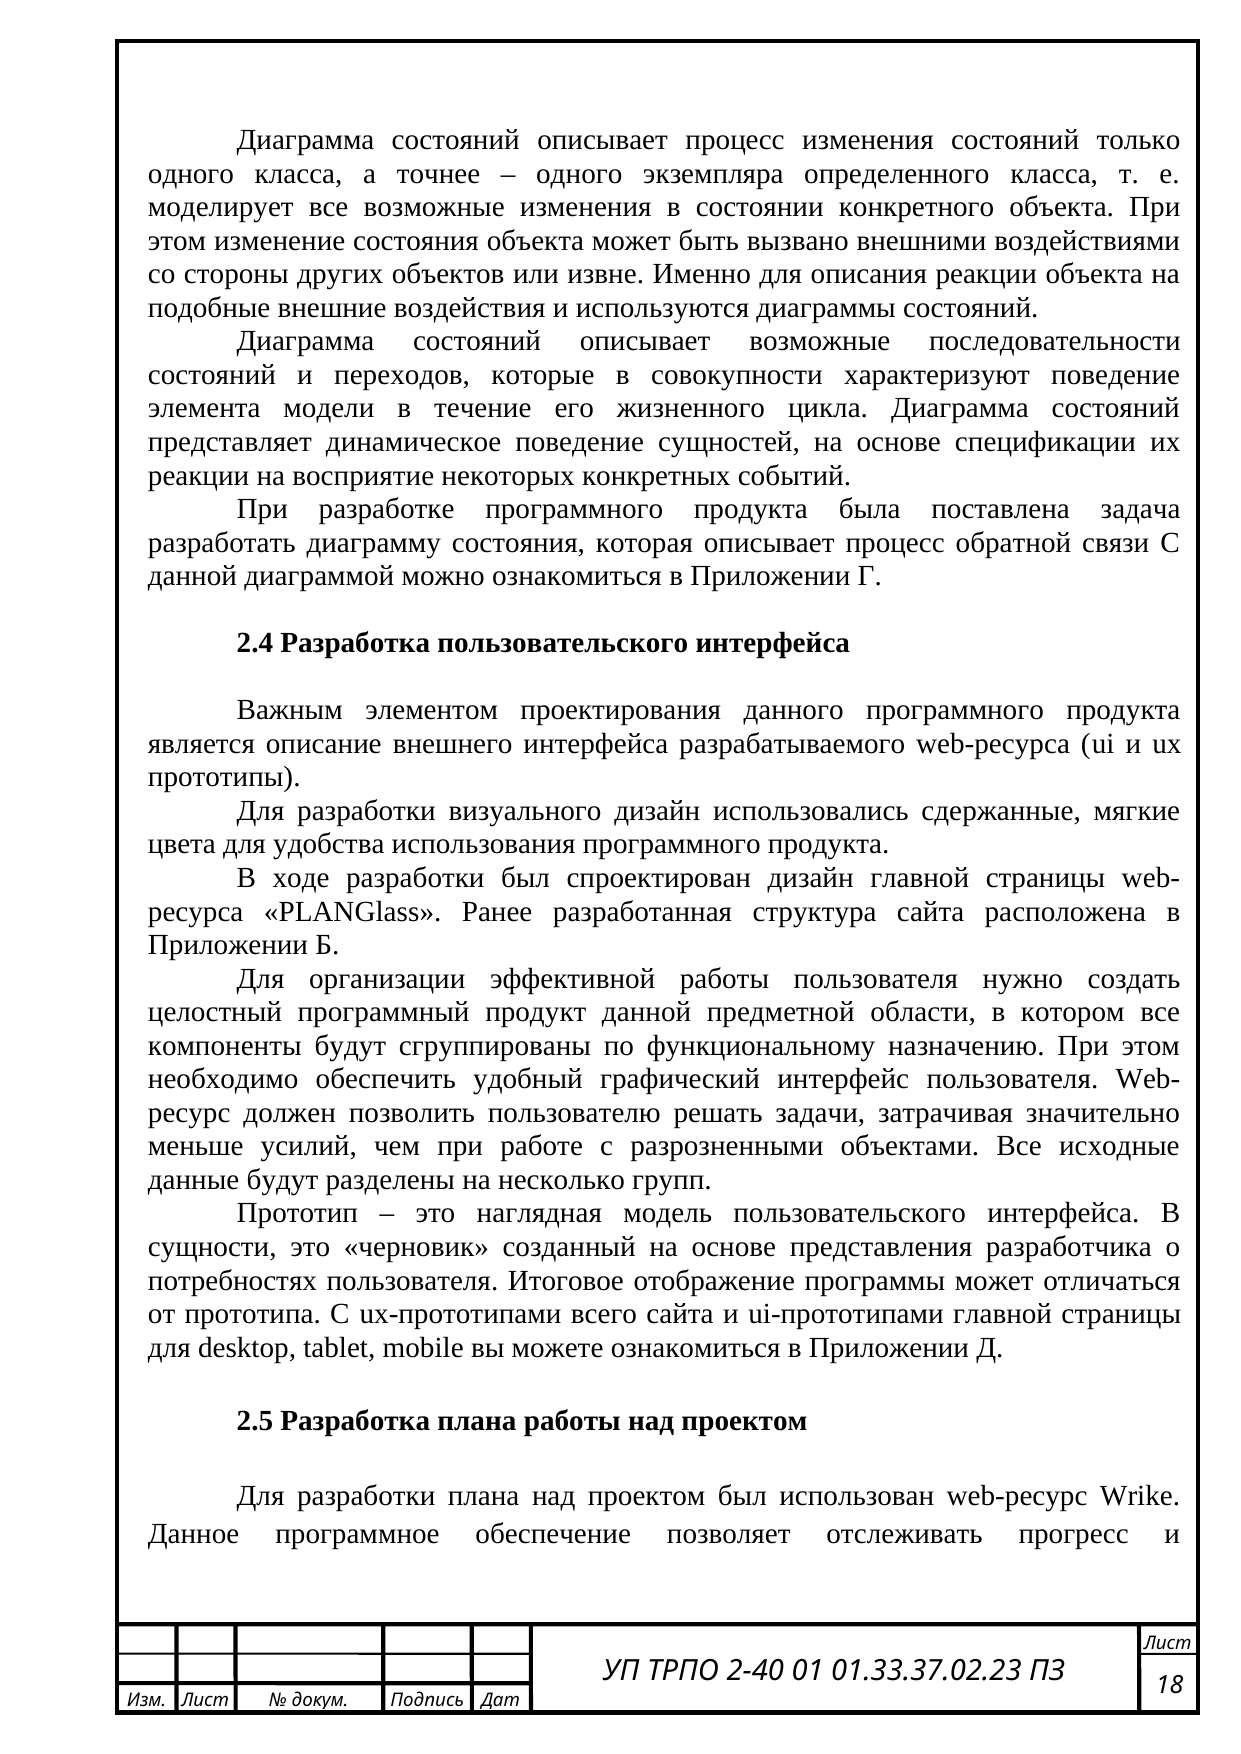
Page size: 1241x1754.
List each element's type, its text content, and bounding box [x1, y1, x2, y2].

list В ходе разработки был спроектирован дизайн главной страницы web-ресурса «PLANGlass». Ранее разработанная структура сайта расположена в Приложении Б. [148, 860, 1181, 961]
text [148, 1476, 1181, 1551]
list 2.4 Разработка пользовательского интерфейса [148, 625, 1181, 659]
list Диаграмма состояний описывает процесс изменения состояний только одного класса, а точнее – одного экземпляра определенного класса, т. е. моделирует все возможные изменения в состоянии конкретного объекта. При этом изменение состояния объекта может быть вызвано внешними воздействиями со стороны других объектов или извне. Именно для описания реакции объекта на подобные внешние воздействия и используются диаграммы состояний. [148, 122, 1181, 323]
list Важным элементом проектирования данного программного продукта является описание внешнего интерфейса разрабатываемого web-ресурса (ui и ux прототипы). [148, 692, 1181, 793]
list Диаграмма состояний описывает возможные последовательности состояний и переходов, которые в совокупности характеризуют поведение элемента модели в течение его жизненного цикла. Диаграмма состояний представляет динамическое поведение сущностей, на основе спецификации их реакции на восприятие некоторых конкретных событий. [148, 323, 1181, 491]
list Для организации эффективной работы пользователя нужно создать целостный программный продукт данной предметной области, в котором все компоненты будут сгруппированы по функциональному назначению. При этом необходимо обеспечить удобный графический интерфейс пользователя. Web-ресурс должен позволить пользователю решать задачи, затрачивая значительно меньше усилий, чем при работе с разрозненными объектами. Все исходные данные будут разделены на несколько групп. [148, 961, 1181, 1196]
text 2.5 Разработка плана работы над проектом [148, 1401, 1181, 1438]
list Для разработки визуального дизайн использовались сдержанные, мягкие цвета для удобства использования программного продукта. [148, 793, 1181, 860]
list Прототип – это наглядная модель пользовательского интерфейса. В сущности, это «черновик» созданный на основе представления разработчика о потребностях пользователя. Итоговое отображение программы может отличаться от прототипа. С ux-прототипами всего сайта и ui-прототипами главной страницы для desktop, tablet, mobile вы можете ознакомиться в Приложении Д. [148, 1196, 1181, 1363]
list При разработке программного продукта была поставлена задача разработать диаграмму состояния, которая описывает процесс обратной связи С данной диаграммой можно ознакомиться в Приложении Г. [148, 491, 1181, 592]
